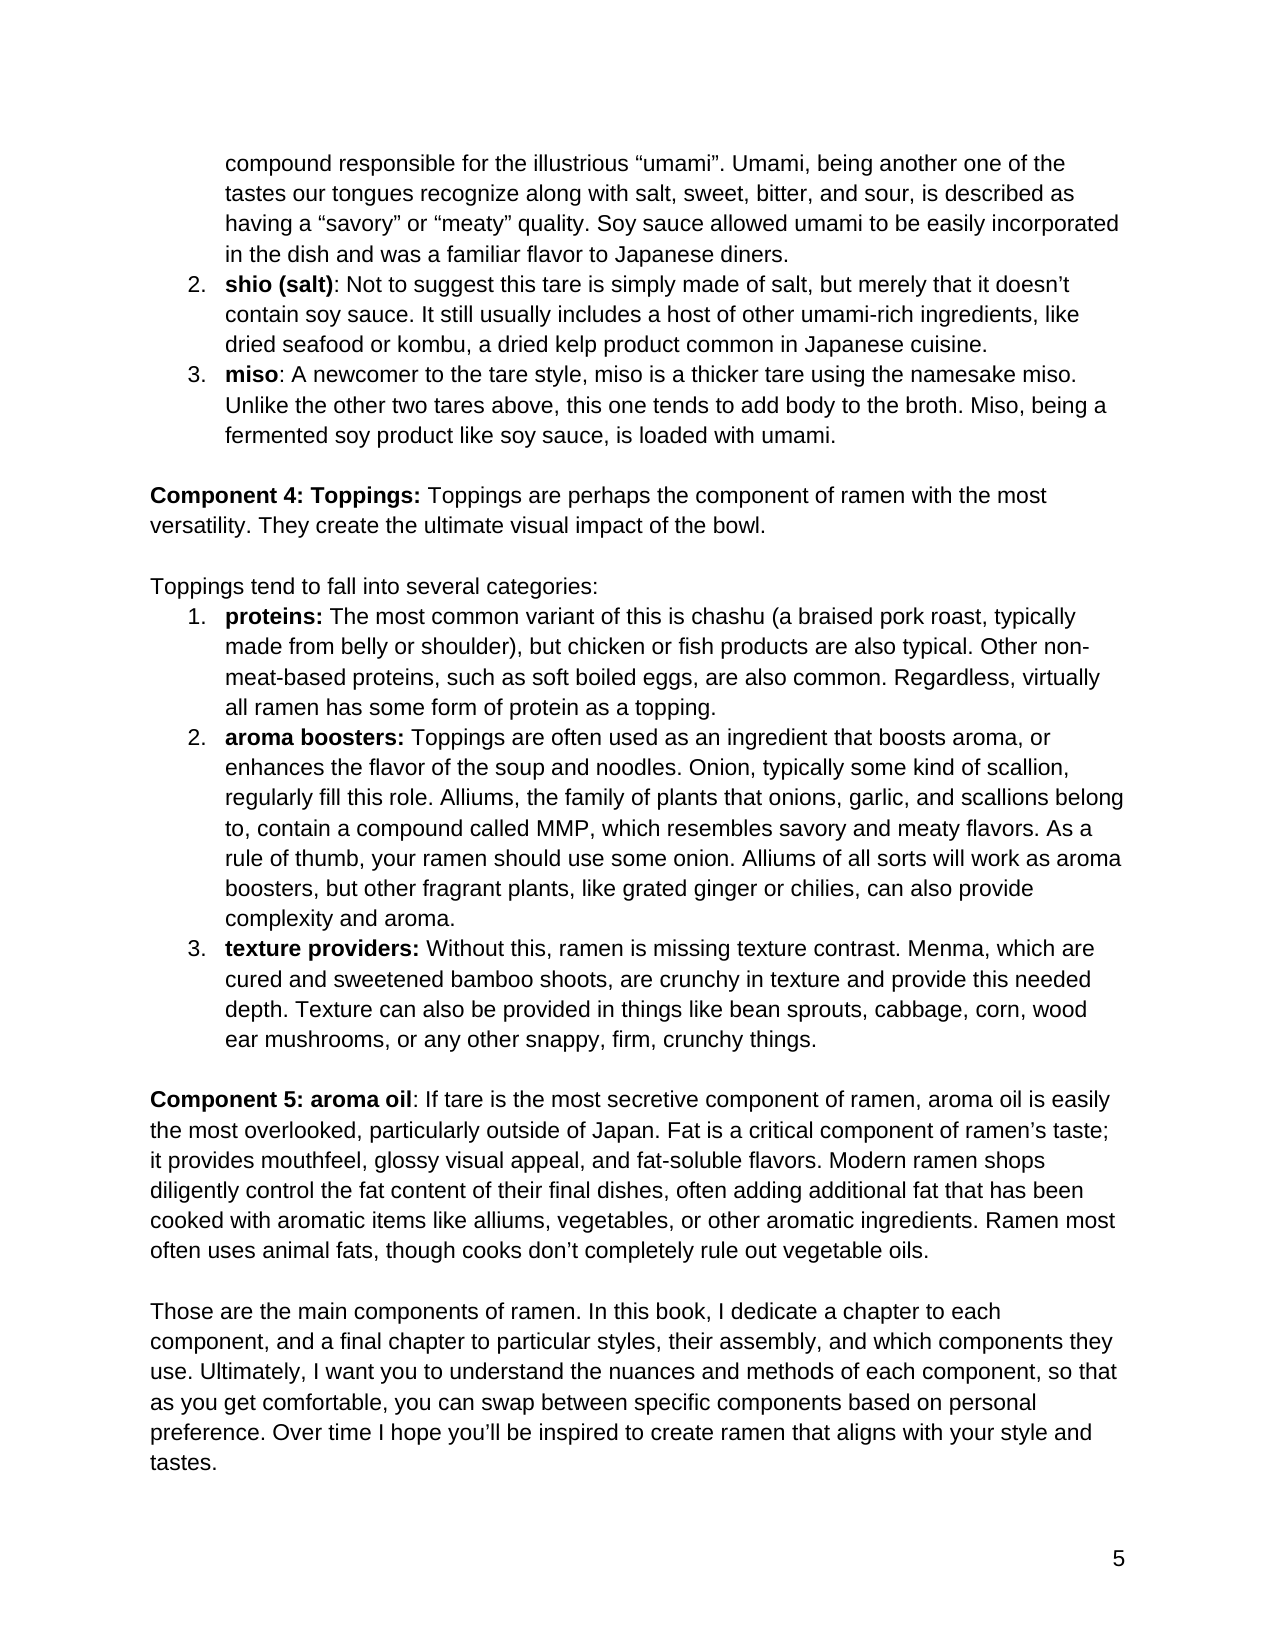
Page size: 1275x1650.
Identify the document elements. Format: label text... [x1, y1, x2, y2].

text Toppings tend to fall into several categories: [150, 573, 1125, 599]
list aroma boosters: Toppings are often used as an ingredient that boosts aroma, or enhances the flavor of the soup and noodles. Onion, typically some kind of scallion, regularly fill this role. Alliums, the family of plants that onions, garlic, and scallions belong to, contain a compound called MMP, which resembles savory and meaty flavors. As a rule of thumb, your ramen should use some onion. Alliums of all sorts will work as aroma boosters, but other fragrant plants, like grated ginger or chilies, can also provide complexity and aroma. [187, 724, 1125, 932]
text Those are the main components of ramen. In this book, I dedicate a chapter to each component, and a final chapter to particular styles, their assembly, and which components they use. Ultimately, I want you to understand the nuances and methods of each component, so that as you get comfortable, you can swap between specific components based on personal preference. Over time I hope you’ll be inspired to create ramen that aligns with your style and tastes. [150, 1298, 1125, 1475]
list miso: A newcomer to the tare style, miso is a thicker tare using the namesake miso. Unlike the other two tares above, this one tends to add body to the broth. Miso, being a fermented soy product like soy sauce, is loaded with umami. [187, 361, 1125, 448]
text Component 4: Toppings: Toppings are perhaps the component of ramen with the most versatility. They create the ultimate visual impact of the bowl. [150, 482, 1125, 539]
text Component 5: aroma oil: If tare is the most secretive component of ramen, aroma oil is easily the most overlooked, particularly outside of Japan. Fat is a critical component of ramen’s taste; it provides mouthfeel, glossy visual appeal, and fat-soluble flavors. Modern ramen shops diligently control the fat content of their final dishes, often adding additional fat that has been cooked with aromatic items like alliums, vegetables, or other aromatic ingredients. Ramen most often uses animal fats, though cooks don’t completely rule out vegetable oils. [150, 1086, 1125, 1264]
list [187, 150, 1125, 267]
list texture providers: Without this, ramen is missing texture contrast. Menma, which are cured and sweetened bamboo shoots, are crunchy in texture and provide this needed depth. Texture can also be provided in things like bean sprouts, cabbage, corn, wood ear mushrooms, or any other snappy, firm, crunchy things. [187, 935, 1125, 1052]
list proteins: The most common variant of this is chashu (a braised pork roast, typically made from belly or shoulder), but chicken or fish products are also typical. Other non-meat-based proteins, such as soft boiled eggs, are also common. Regardless, virtually all ramen has some form of protein as a topping. [187, 603, 1125, 720]
list shio (salt): Not to suggest this tare is simply made of salt, but merely that it doesn’t contain soy sauce. It still usually includes a host of other umami-rich ingredients, like dried seafood or kombu, a dried kelp product common in Japanese cuisine. [187, 271, 1125, 358]
